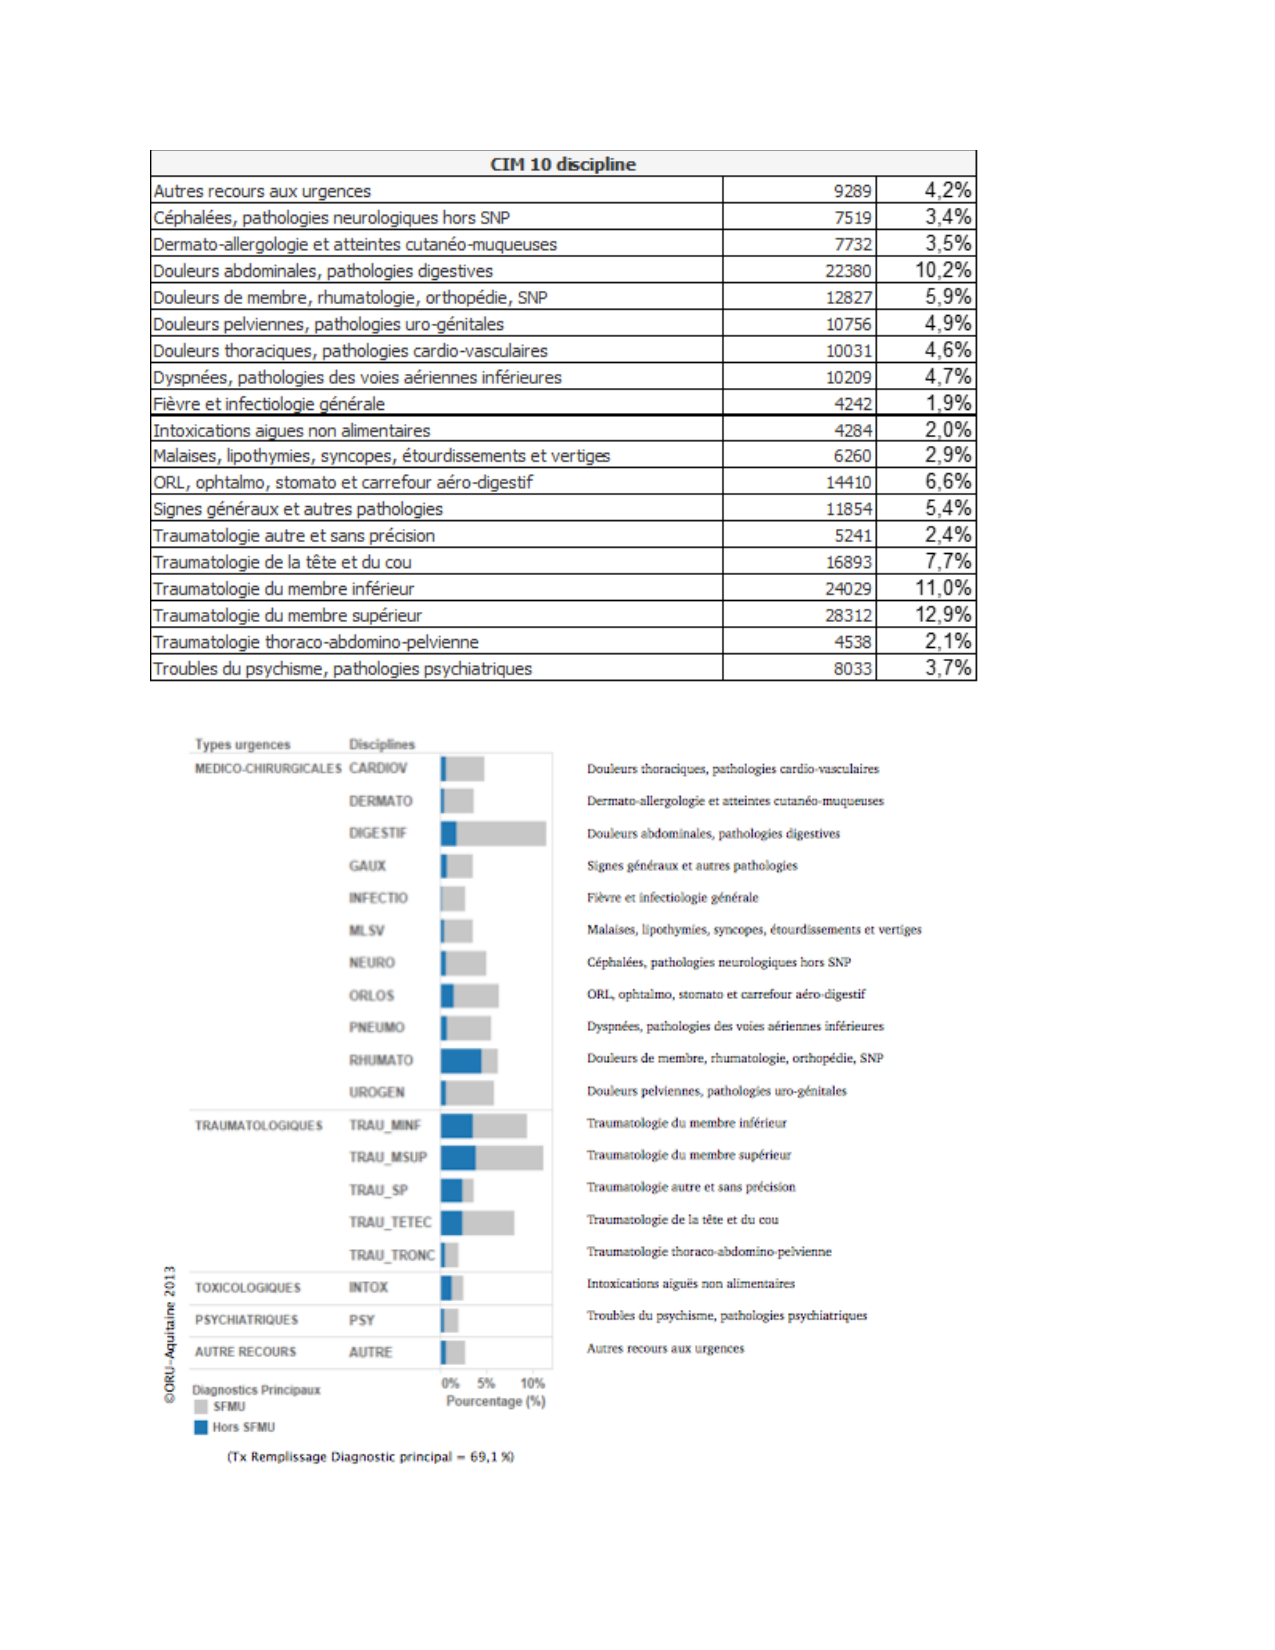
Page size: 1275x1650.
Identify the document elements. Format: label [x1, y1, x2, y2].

picture [150, 150, 979, 683]
picture [150, 716, 939, 1488]
